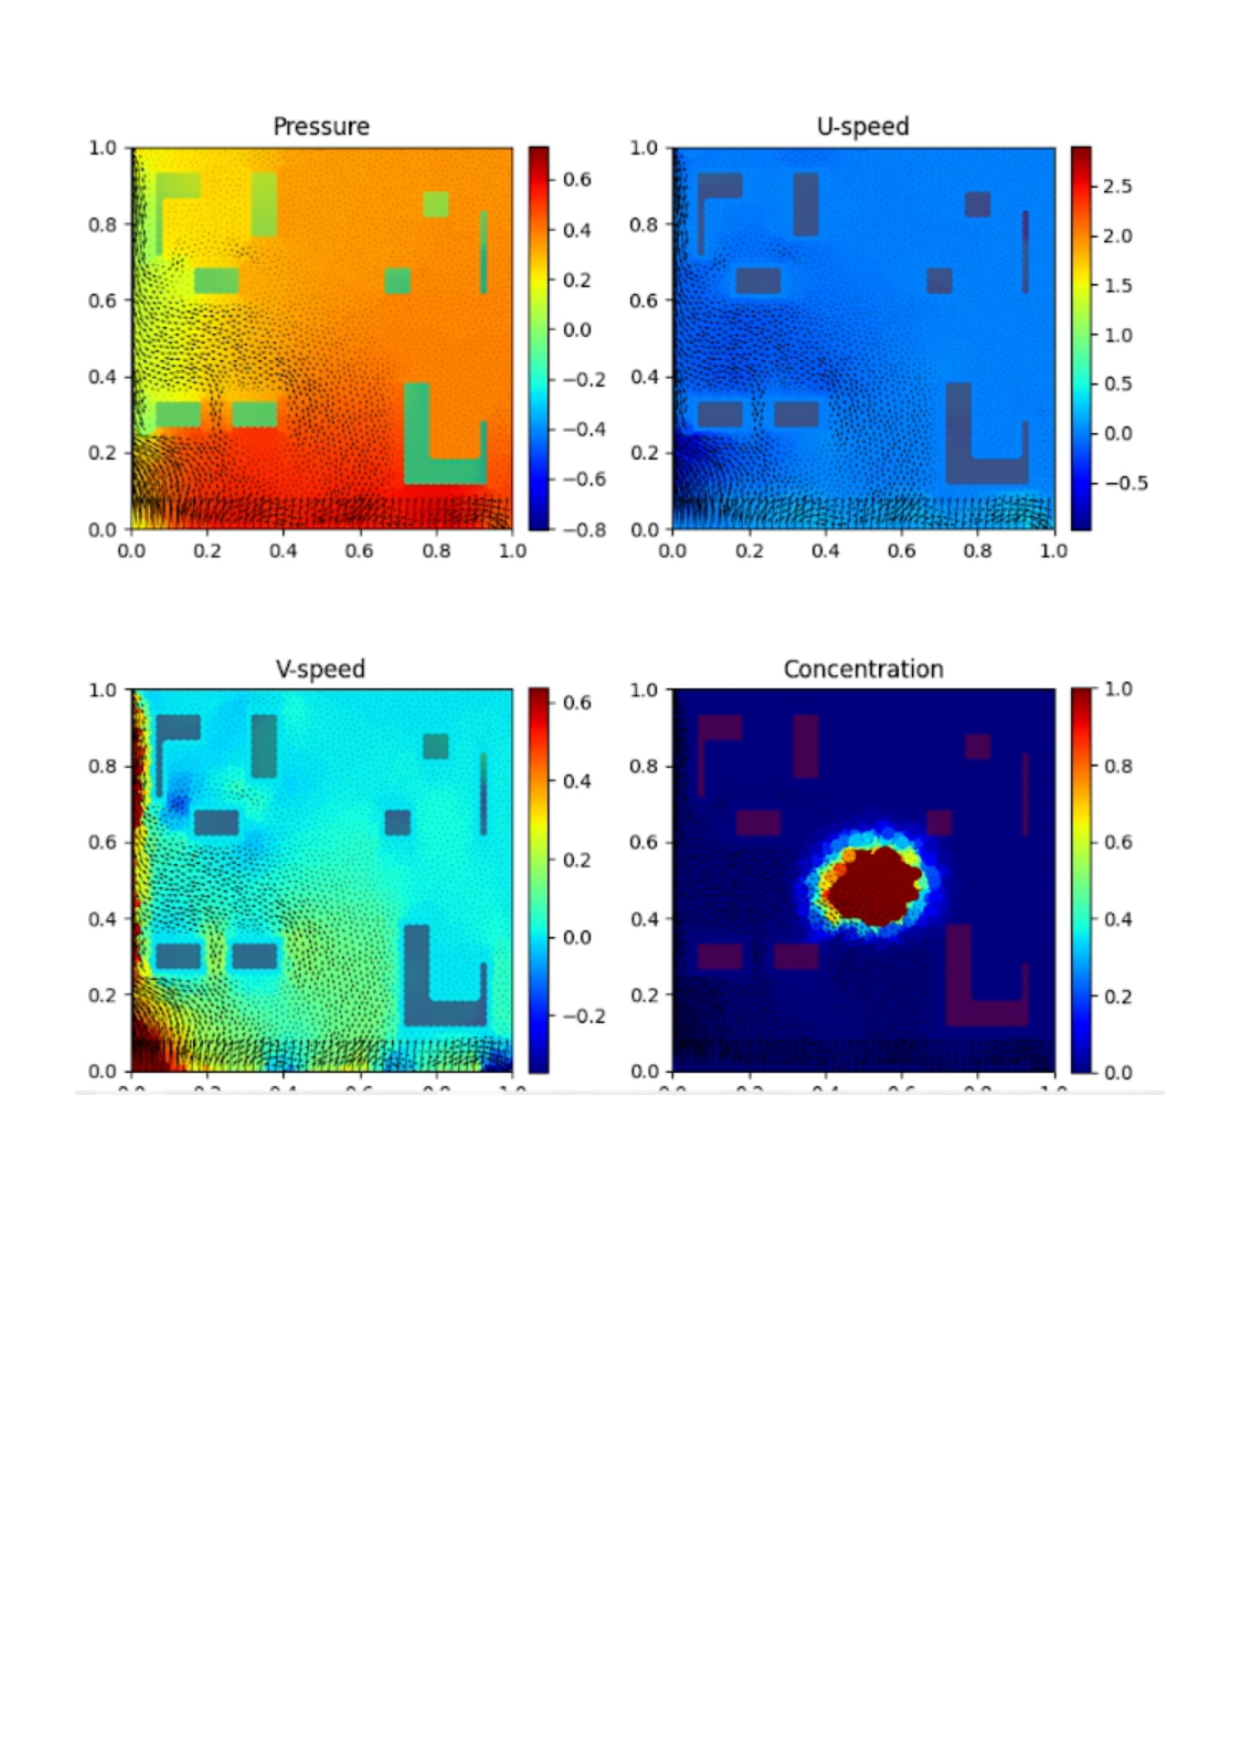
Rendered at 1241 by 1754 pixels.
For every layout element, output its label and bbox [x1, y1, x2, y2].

picture [75, 75, 1166, 1095]
